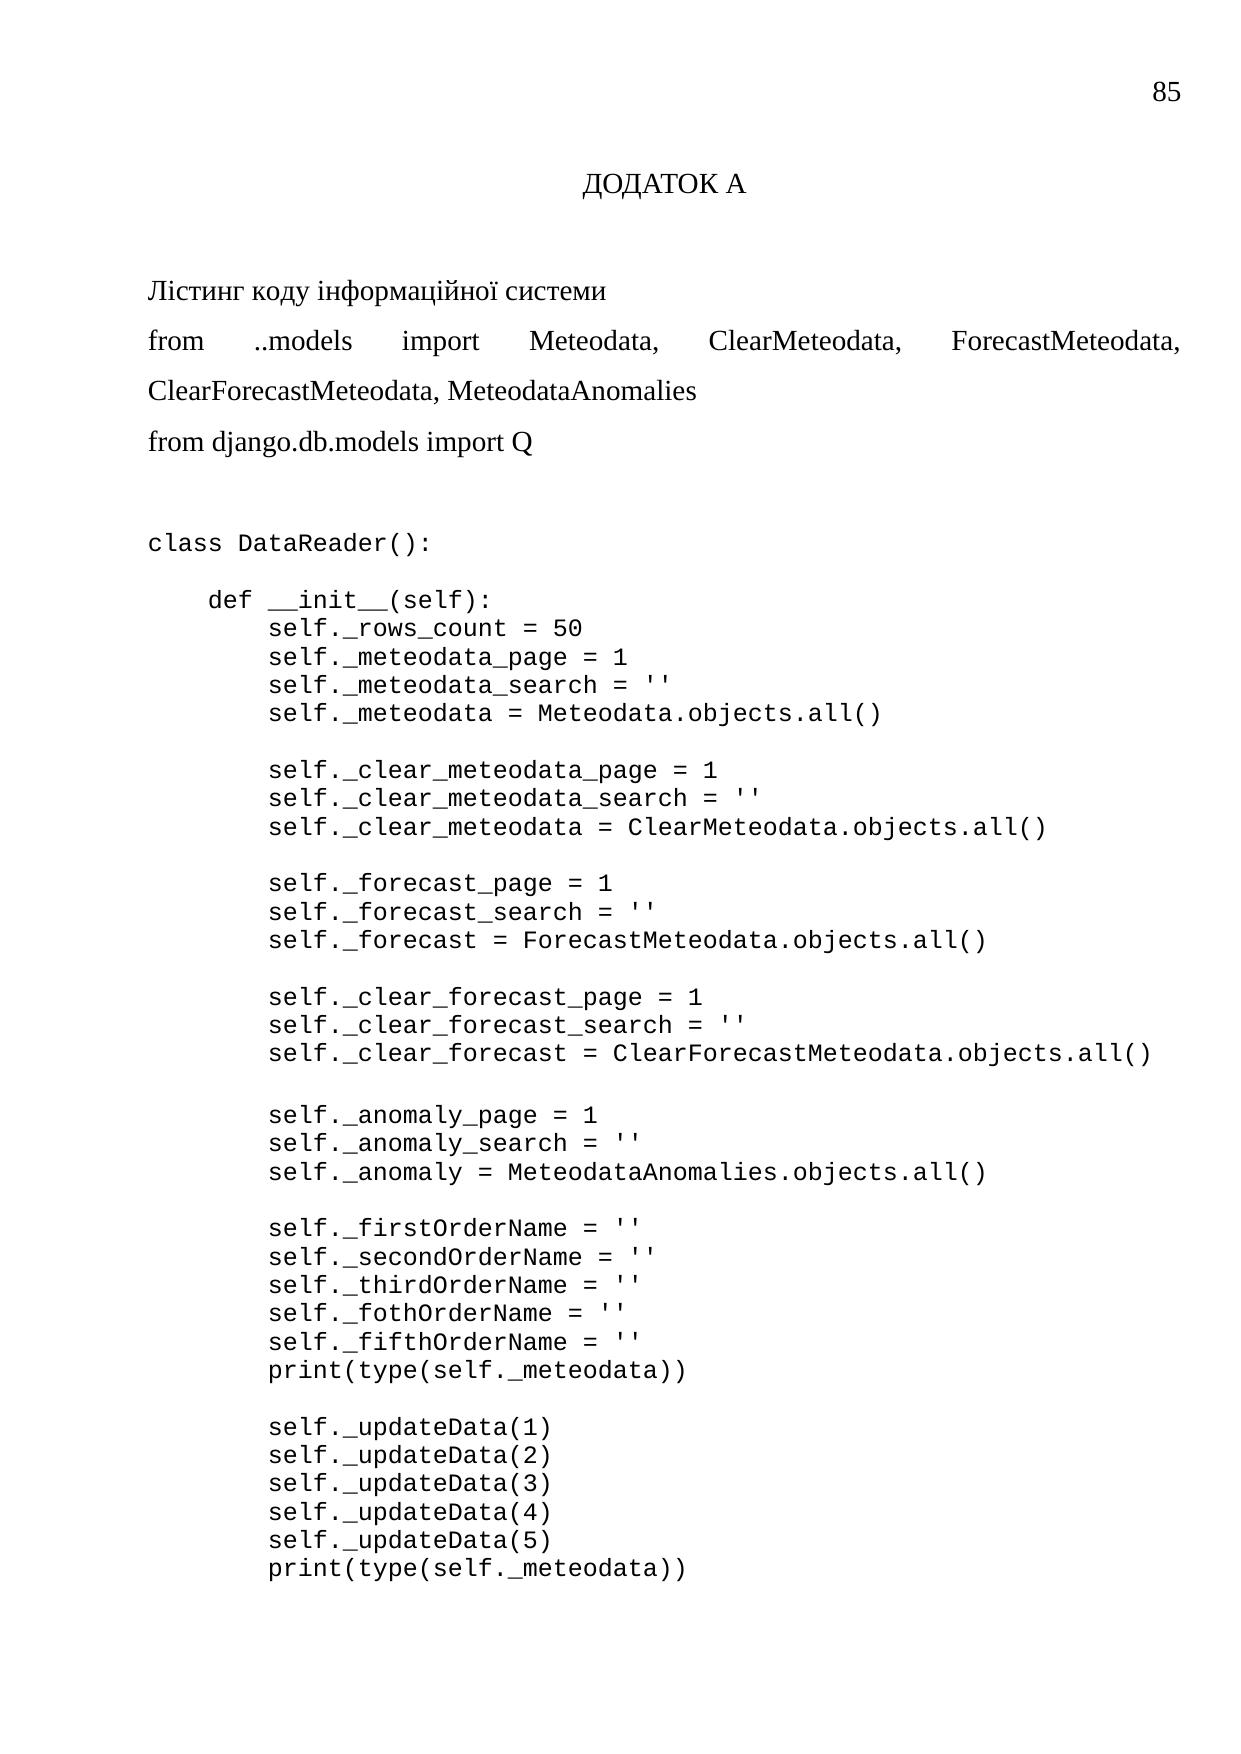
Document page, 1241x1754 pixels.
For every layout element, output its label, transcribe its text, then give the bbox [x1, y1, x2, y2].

subtitle ДОДАТОК А [148, 166, 1181, 199]
text self._anomaly = MeteodataAnomalies.objects.all() [148, 1159, 1181, 1188]
text from ..models import Meteodata, ClearMeteodata, ForecastMeteodata, ClearForecastMeteodata, MeteodataAnomalies [148, 323, 1181, 407]
text self._updateData(5) [148, 1528, 1181, 1556]
text self._updateData(1) [148, 1414, 1181, 1443]
text def __init__(self): [148, 587, 1181, 616]
text self._clear_forecast_search = '' [148, 1012, 1181, 1041]
text self._forecast_search = '' [148, 899, 1181, 927]
text self._firstOrderName = '' [148, 1216, 1181, 1244]
text self._fothOrderName = '' [148, 1301, 1181, 1329]
text self._clear_meteodata_page = 1 [148, 757, 1181, 786]
text self._secondOrderName = '' [148, 1244, 1181, 1273]
text self._updateData(4) [148, 1499, 1181, 1528]
text self._forecast_page = 1 [148, 871, 1181, 899]
text Лістинг коду інформаційної системи [148, 273, 1181, 306]
text print(type(self._meteodata)) [148, 1358, 1181, 1386]
text self._thirdOrderName = '' [148, 1273, 1181, 1301]
text self._fifthOrderName = '' [148, 1329, 1181, 1358]
text self._rows_count = 50 [148, 616, 1181, 644]
text self._meteodata_search = '' [148, 672, 1181, 701]
text from django.db.models import Q [148, 424, 1181, 457]
text self._meteodata_page = 1 [148, 644, 1181, 672]
text self._anomaly_page = 1 [148, 1103, 1181, 1131]
text class DataReader(): [148, 531, 1181, 559]
text self._clear_forecast = ClearForecastMeteodata.objects.all() [148, 1041, 1181, 1069]
text self._clear_forecast_page = 1 [148, 984, 1181, 1012]
text self._anomaly_search = '' [148, 1131, 1181, 1159]
text self._updateData(3) [148, 1471, 1181, 1499]
text self._meteodata = Meteodata.objects.all() [148, 701, 1181, 729]
text self._forecast = ForecastMeteodata.objects.all() [148, 927, 1181, 956]
text print(type(self._meteodata)) [148, 1556, 1181, 1584]
text self._clear_meteodata_search = '' [148, 786, 1181, 814]
text self._clear_meteodata = ClearMeteodata.objects.all() [148, 814, 1181, 842]
text self._updateData(2) [148, 1443, 1181, 1471]
